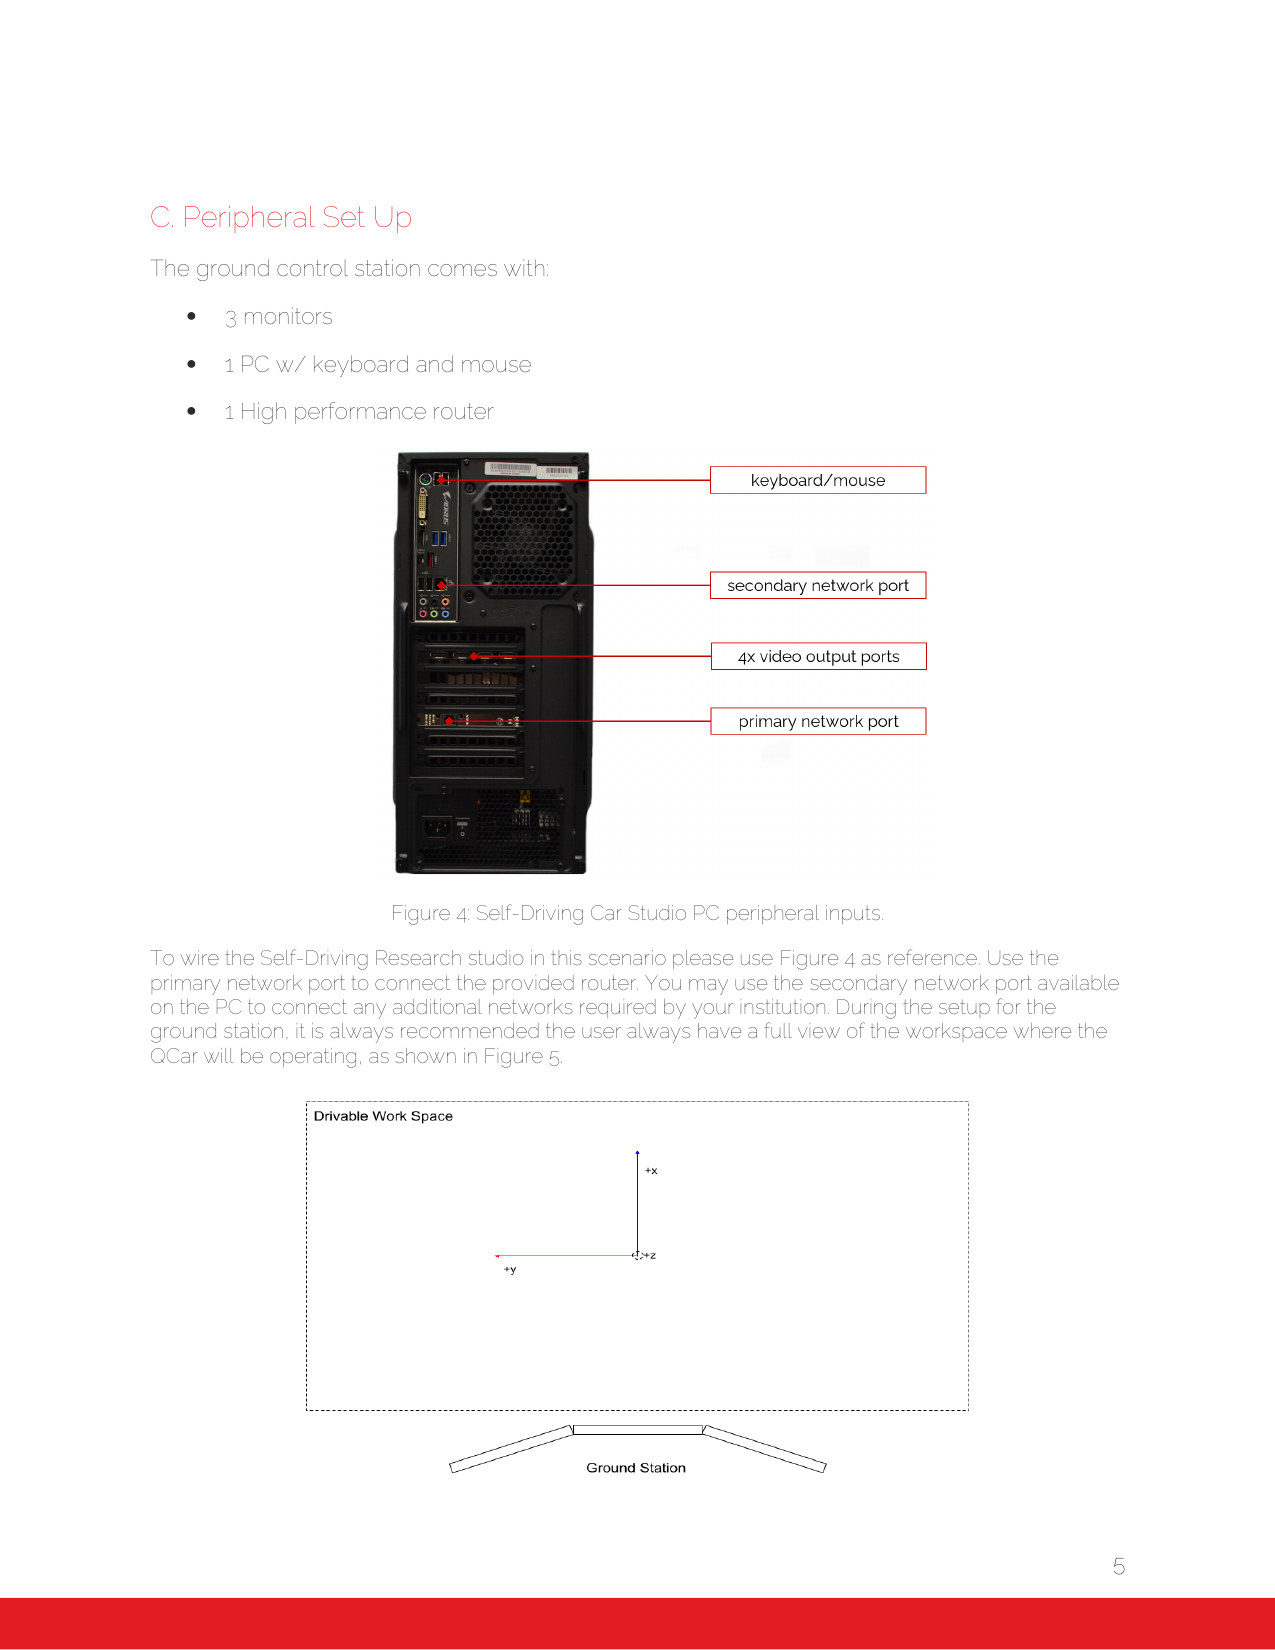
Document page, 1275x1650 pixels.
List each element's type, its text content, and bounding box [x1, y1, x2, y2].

list 3 monitors [187, 303, 1125, 330]
picture [377, 446, 935, 880]
list 1 PC w/ keyboard and mouse [187, 351, 1125, 377]
text Figure 4: Self-Driving Car Studio PC peripheral inputs. [150, 901, 1125, 925]
picture [293, 1089, 982, 1492]
list 1 High performance router [187, 398, 1125, 425]
text To wire the Self-Driving Research studio in this scenario please use Figure 4 as reference. Use the primary network port to connect the provided router. You may use the secondary network port available on the PC to connect any additional networks required by your institution. During the setup for the ground station, it is always recommended the user always have a full view of the workspace where the QCar will be operating, as shown in Figure 5. [150, 946, 1125, 1068]
text The ground control station comes with: [150, 255, 1125, 282]
subtitle C. Peripheral Set Up [150, 200, 1125, 234]
